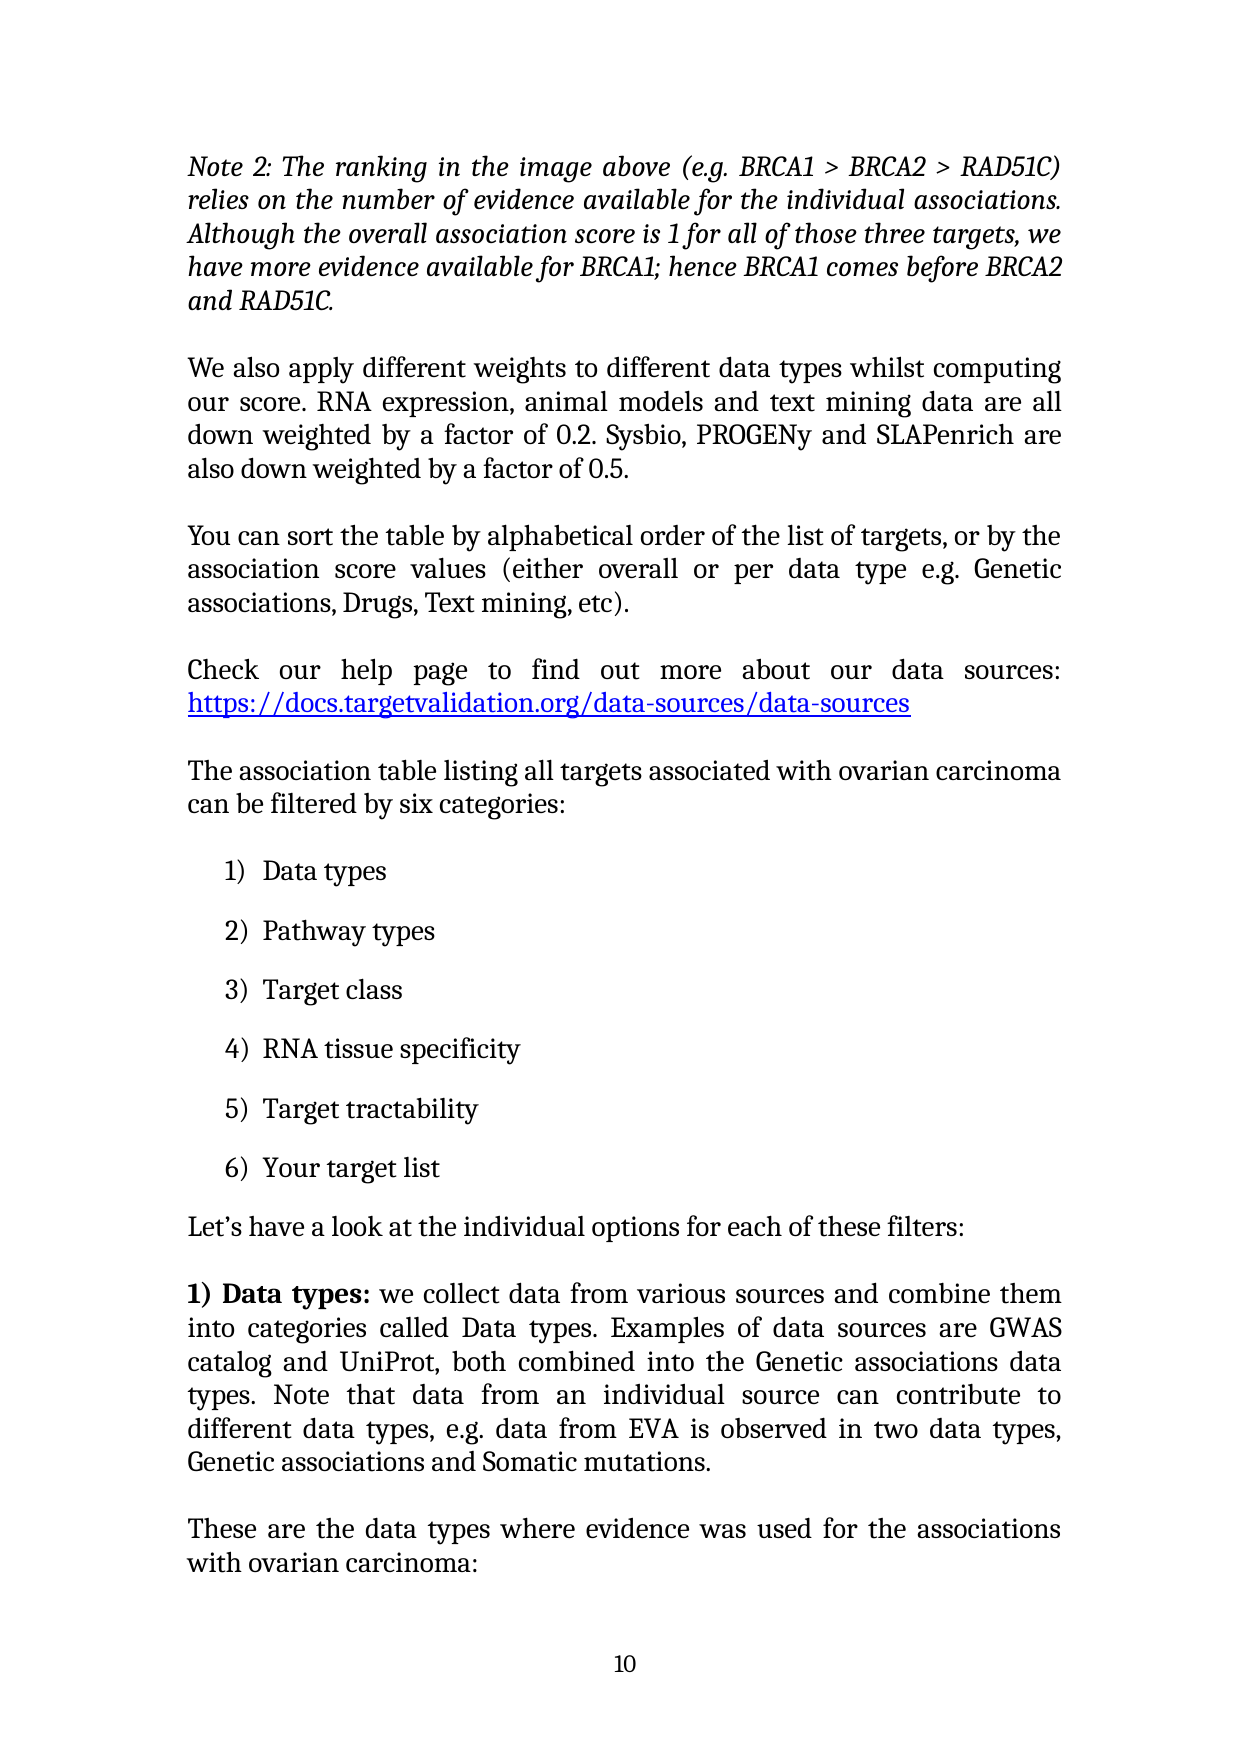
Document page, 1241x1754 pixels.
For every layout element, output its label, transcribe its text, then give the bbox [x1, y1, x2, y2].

text The association table listing all targets associated with ovarian carcinoma can be filtered by six categories: [187, 754, 1063, 821]
list Target class [225, 973, 1063, 1007]
text 1) Data types: we collect data from various sources and combine them into categories called Data types. Examples of data sources are GWAS catalog and UniProt, both combined into the Genetic associations data types. Note that data from an individual source can contribute to different data types, e.g. data from EVA is observed in two data types, Genetic associations and Somatic mutations. [187, 1278, 1063, 1479]
list Pathway types [225, 914, 1063, 947]
text You can sort the table by alphabetical order of the list of targets, or by the association score values (either overall or per data type e.g. Genetic associations, Drugs, Text mining, etc). [187, 519, 1063, 619]
text These are the data types where evidence was used for the associations with ovarian carcinoma: [187, 1512, 1063, 1579]
text Let’s have a look at the individual options for each of these filters: [187, 1211, 1063, 1244]
list Your target list [225, 1151, 1063, 1185]
list RNA tissue specificity [225, 1032, 1063, 1066]
text We also apply different weights to different data types whilst computing our score. RNA expression, animal models and text mining data are all down weighted by a factor of 0.2. Sysbio, PROGENy and SLAPenrich are also down weighted by a factor of 0.5. [187, 351, 1063, 485]
list Data types [225, 854, 1063, 888]
text Note 2: The ranking in the image above (e.g. BRCA1 > BRCA2 > RAD51C) relies on the number of evidence available for the individual associations. Although the overall association score is 1 for all of those three targets, we have more evidence available for BRCA1; hence BRCA1 comes before BRCA2 and RAD51C. [187, 150, 1063, 318]
list Target tractability [225, 1092, 1063, 1125]
text Check our help page to find out more about our data sources: https://docs.targetvalidation.org/data-sources/data-sources [187, 653, 1063, 720]
